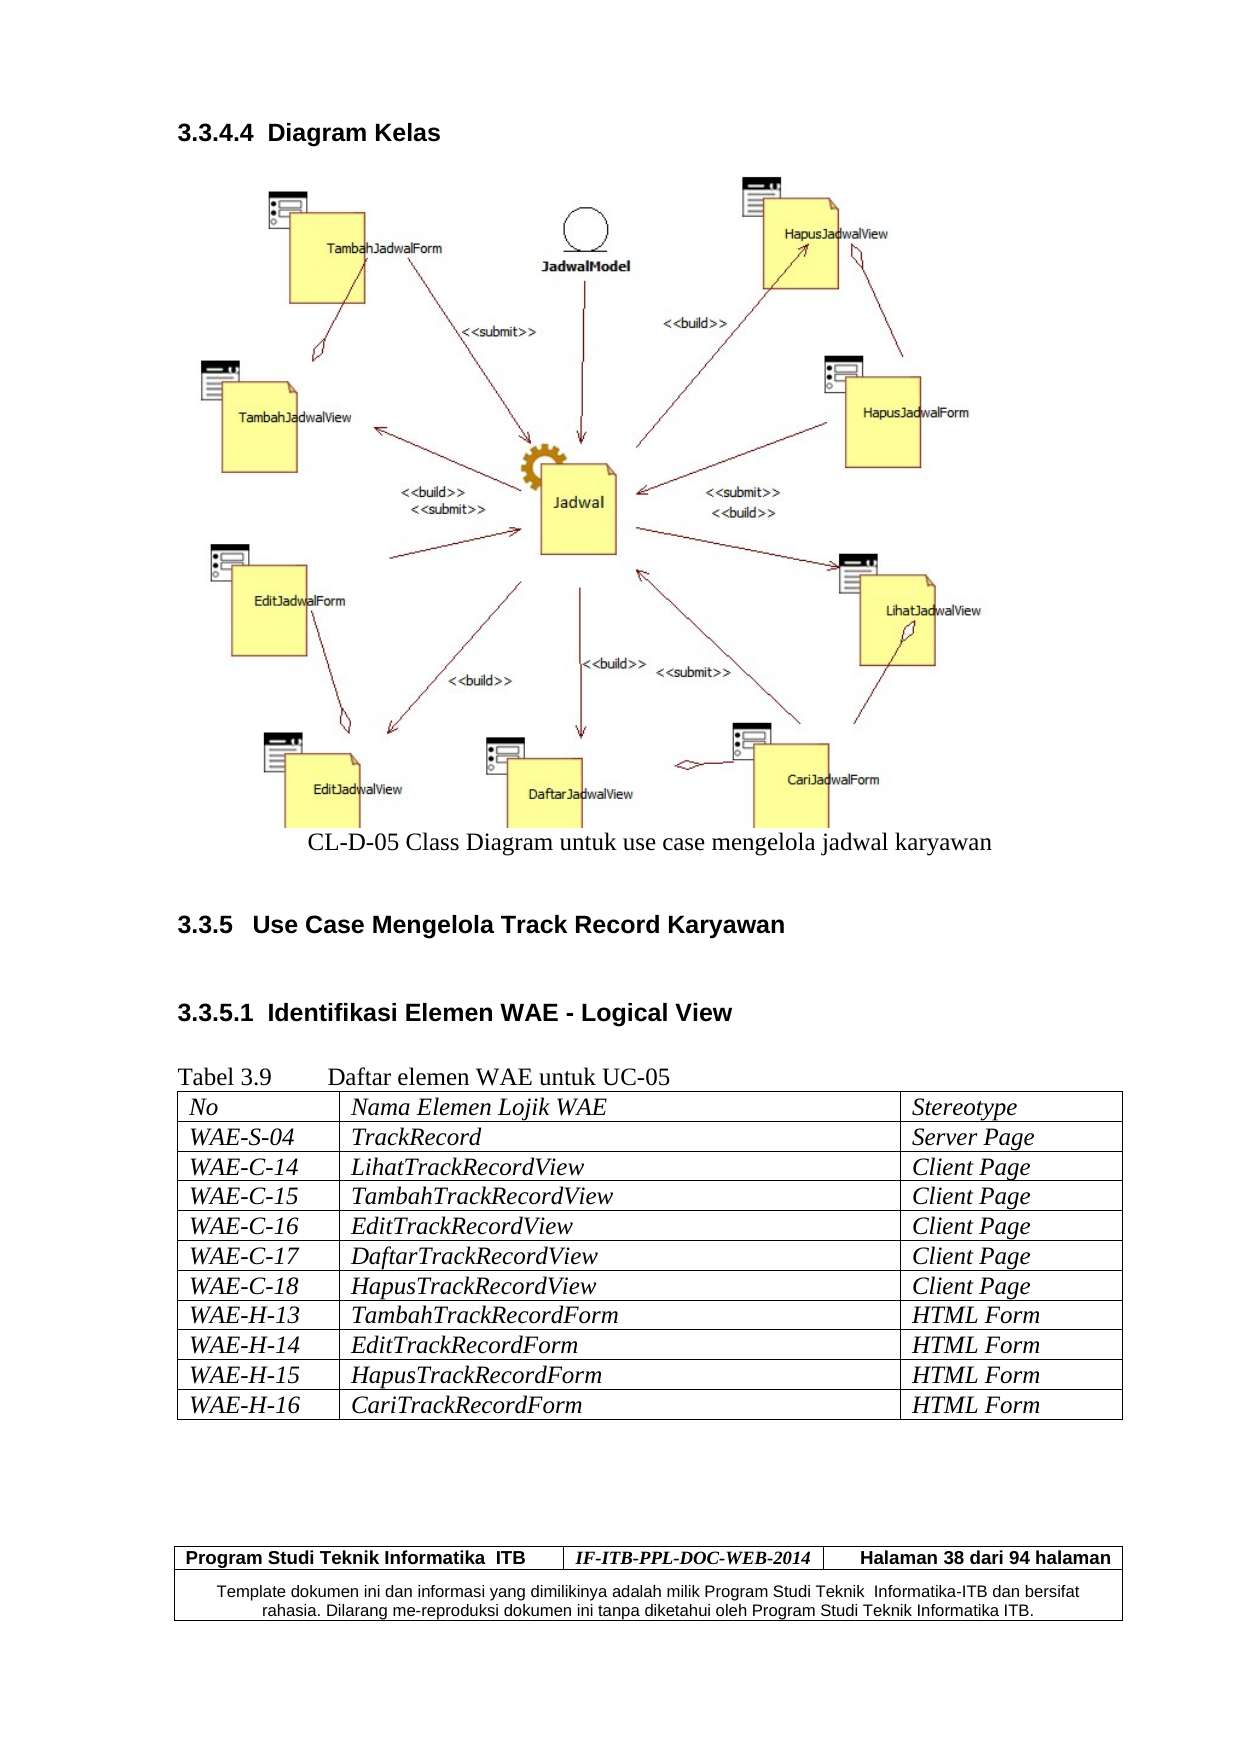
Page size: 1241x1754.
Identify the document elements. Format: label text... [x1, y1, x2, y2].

text Tabel 3.9 Daftar elemen WAE untuk UC-05 [177, 1062, 1122, 1091]
table_cell CariTrackRecordForm [340, 1390, 900, 1419]
table_cell TrackRecord [340, 1122, 900, 1151]
table_cell WAE-C-15 [178, 1181, 339, 1210]
table_cell DaftarTrackRecordView [340, 1241, 900, 1270]
table_cell Client Page [901, 1152, 1122, 1180]
table_cell WAE-C-14 [178, 1152, 339, 1180]
table_header Nama Elemen Lojik WAE [340, 1092, 900, 1121]
table_cell WAE-C-17 [178, 1241, 339, 1270]
table_cell Server Page [901, 1122, 1122, 1151]
subtitle Identifikasi Elemen WAE - Logical View [177, 998, 1122, 1027]
table_cell WAE-C-16 [178, 1211, 339, 1240]
table_cell HapusTrackRecordView [340, 1271, 900, 1299]
table_cell WAE-S-04 [178, 1122, 339, 1151]
table_cell EditTrackRecordForm [340, 1330, 900, 1359]
table_cell Client Page [901, 1181, 1122, 1210]
table_cell WAE-H-13 [178, 1301, 339, 1329]
table_cell Client Page [901, 1271, 1122, 1299]
table_header Stereotype [901, 1092, 1122, 1121]
table_cell HTML Form [901, 1360, 1122, 1389]
table_cell WAE-H-16 [178, 1390, 339, 1419]
text CL-D-05 Class Diagram untuk use case mengelola jadwal karyawan [177, 827, 1122, 856]
table_cell Client Page [901, 1211, 1122, 1240]
table_cell TambahTrackRecordForm [340, 1301, 900, 1329]
table_cell WAE-H-14 [178, 1330, 339, 1359]
subtitle Use Case Mengelola Track Record Karyawan [177, 910, 1122, 938]
table_cell Client Page [901, 1241, 1122, 1270]
table_cell EditTrackRecordView [340, 1211, 900, 1240]
table_cell WAE-C-18 [178, 1271, 339, 1299]
table_cell WAE-H-15 [178, 1360, 339, 1389]
table_cell TambahTrackRecordView [340, 1181, 900, 1210]
table_header No [178, 1092, 339, 1121]
table_cell HapusTrackRecordForm [340, 1360, 900, 1389]
table_cell HTML Form [901, 1390, 1122, 1419]
table_cell HTML Form [901, 1330, 1122, 1359]
table_cell LihatTrackRecordView [340, 1152, 900, 1180]
subtitle Diagram Kelas [177, 118, 1122, 147]
picture [177, 153, 1053, 828]
table_cell HTML Form [901, 1301, 1122, 1329]
